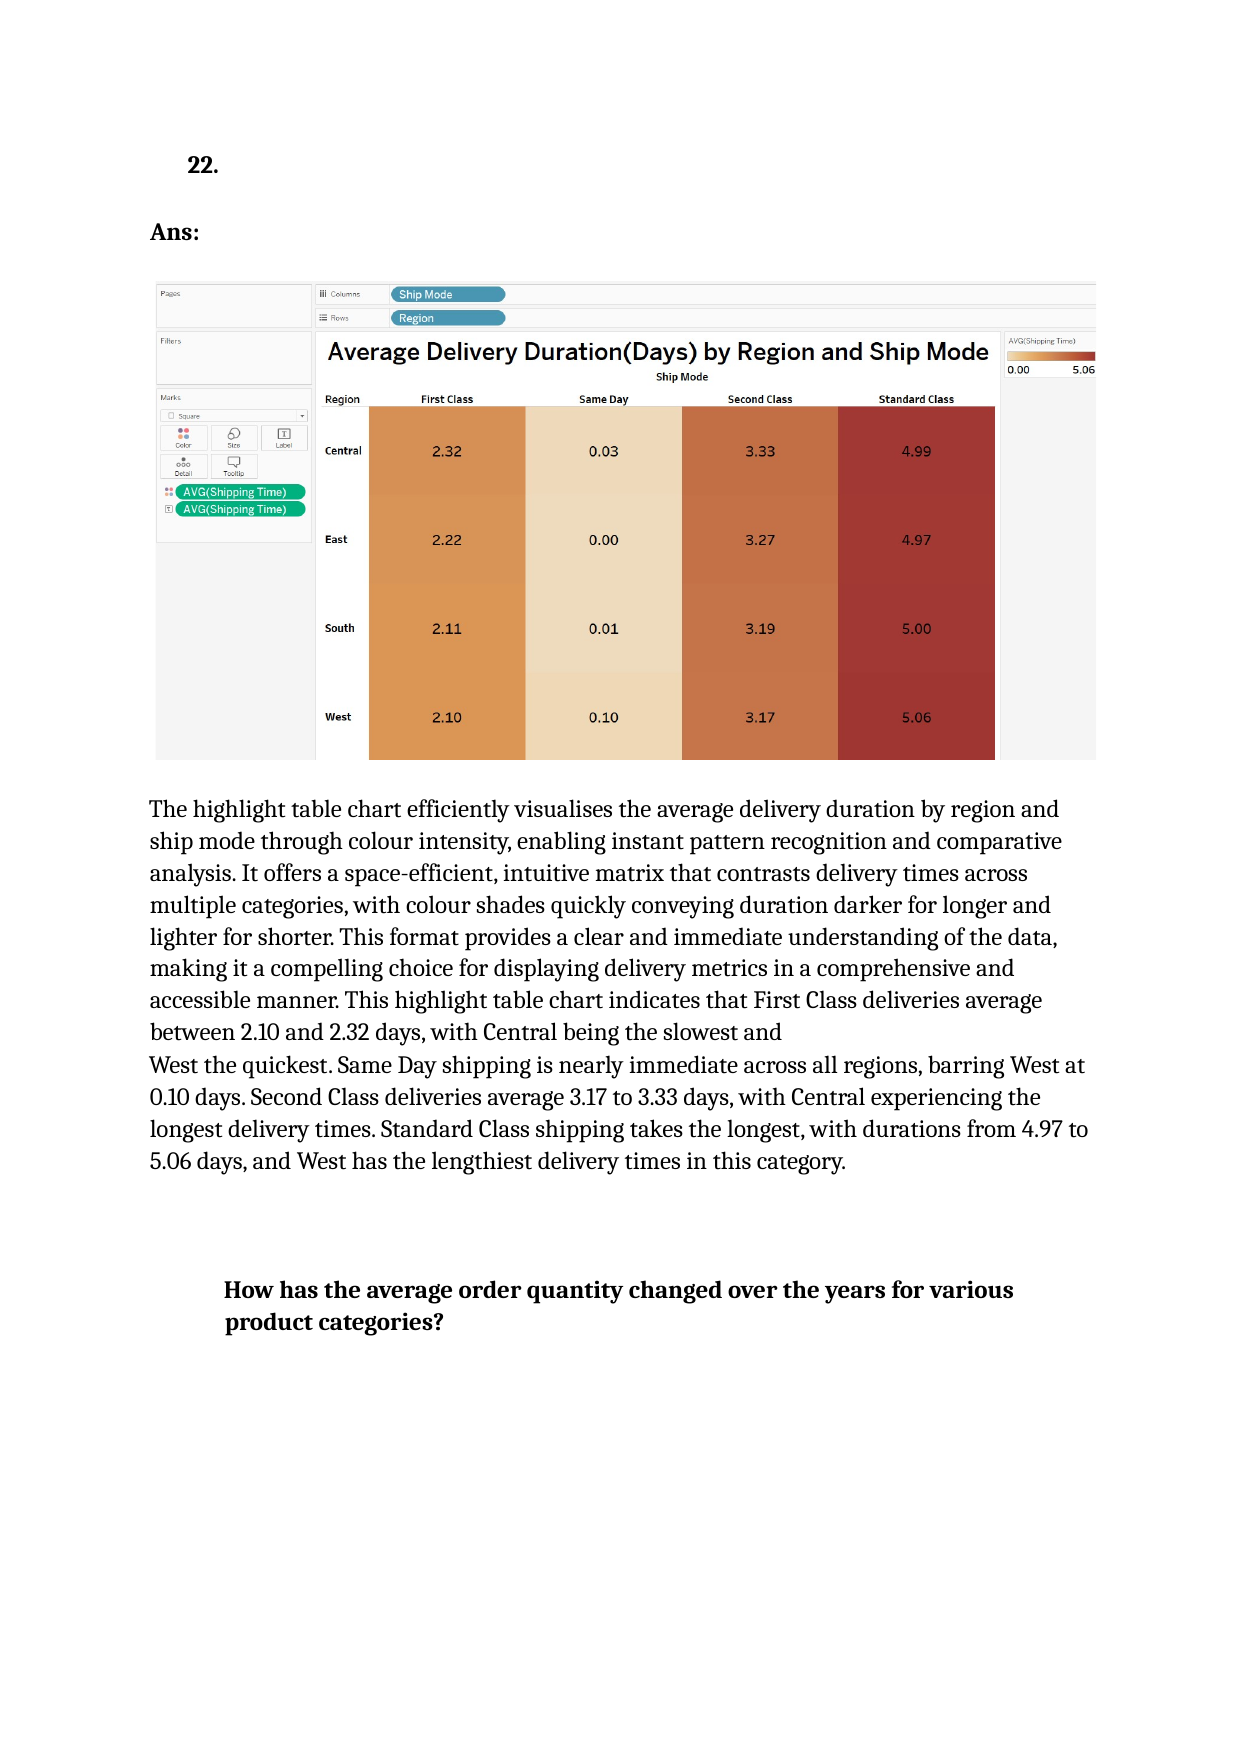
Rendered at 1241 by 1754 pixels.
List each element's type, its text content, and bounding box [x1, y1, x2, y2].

text West the quickest. Same Day shipping is nearly immediate across all regions, barring West at 0.10 days. Second Class deliveries average 3.17 to 3.33 days, with Central experiencing the longest delivery times. Standard Class shipping takes the longest, with durations from 4.97 to 5.06 days, and West has the lengthiest delivery times in this category. [148, 1051, 1090, 1175]
picture [155, 281, 1097, 760]
text The highlight table chart efficiently visualises the average delivery duration by region and ship mode through colour intensity, enabling instant pattern recognition and comparative analysis. It offers a space-efficient, intuitive matrix that contrasts delivery times across multiple categories, with colour shades quickly conveying duration darker for longer and lighter for shorter. This format provides a clear and immediate understanding of the data, making it a compelling choice for displaying delivery metrics in a comprehensive and accessible manner. This highlight table chart indicates that First Class deliveries average between 2.10 and 2.32 days, with Central being the slowest and [148, 795, 1090, 1047]
text How has the average order quantity changed over the years for various product categories? [223, 1276, 1092, 1337]
